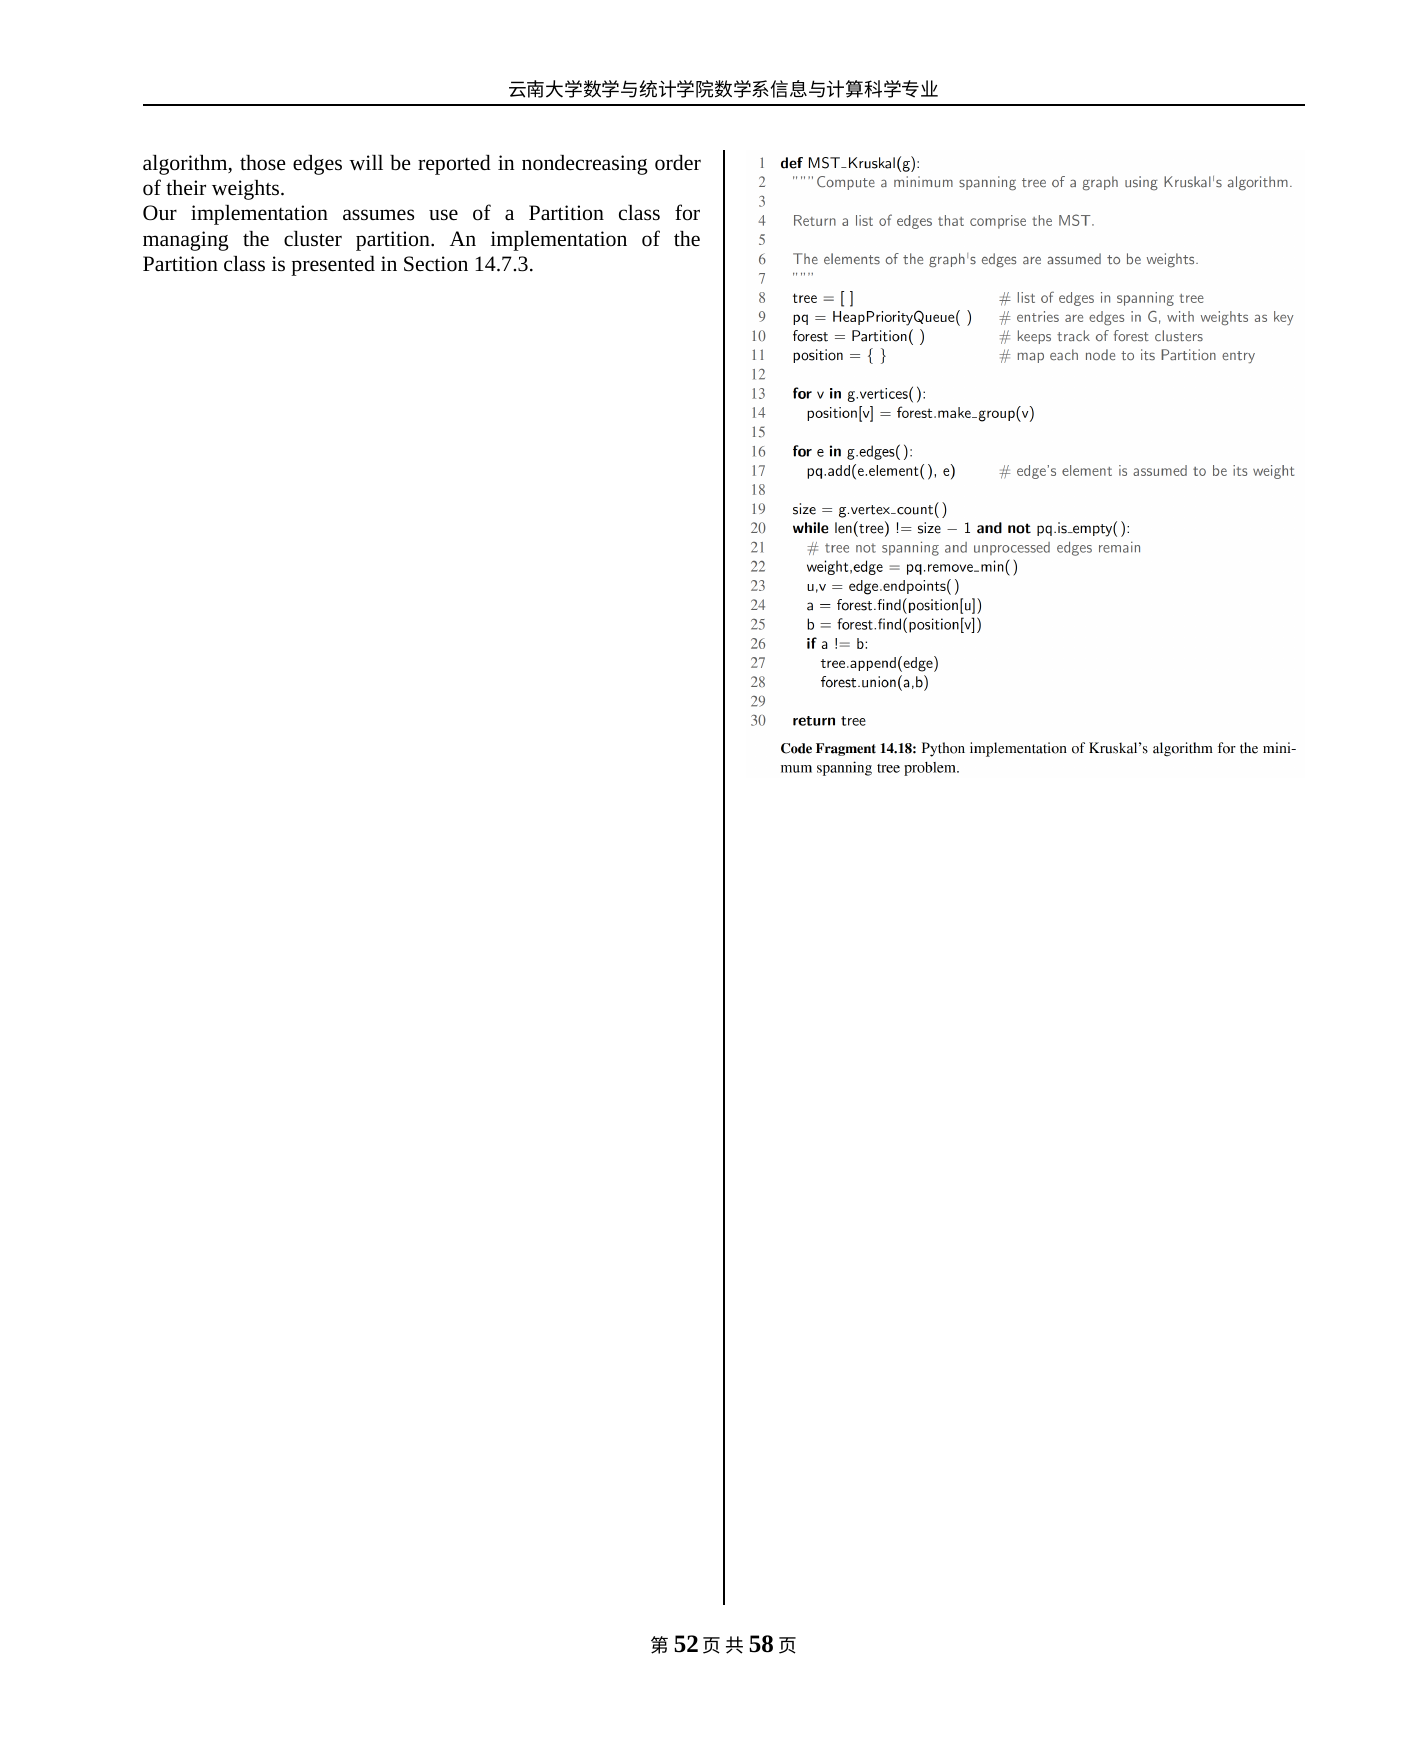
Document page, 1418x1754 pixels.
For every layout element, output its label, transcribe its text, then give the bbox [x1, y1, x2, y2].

picture [745, 150, 1305, 778]
text Our implementation assumes use of a Partition class for managing the cluster partition. An implementation of the Partition class is presented in Section 14.7.3. [142, 200, 701, 276]
